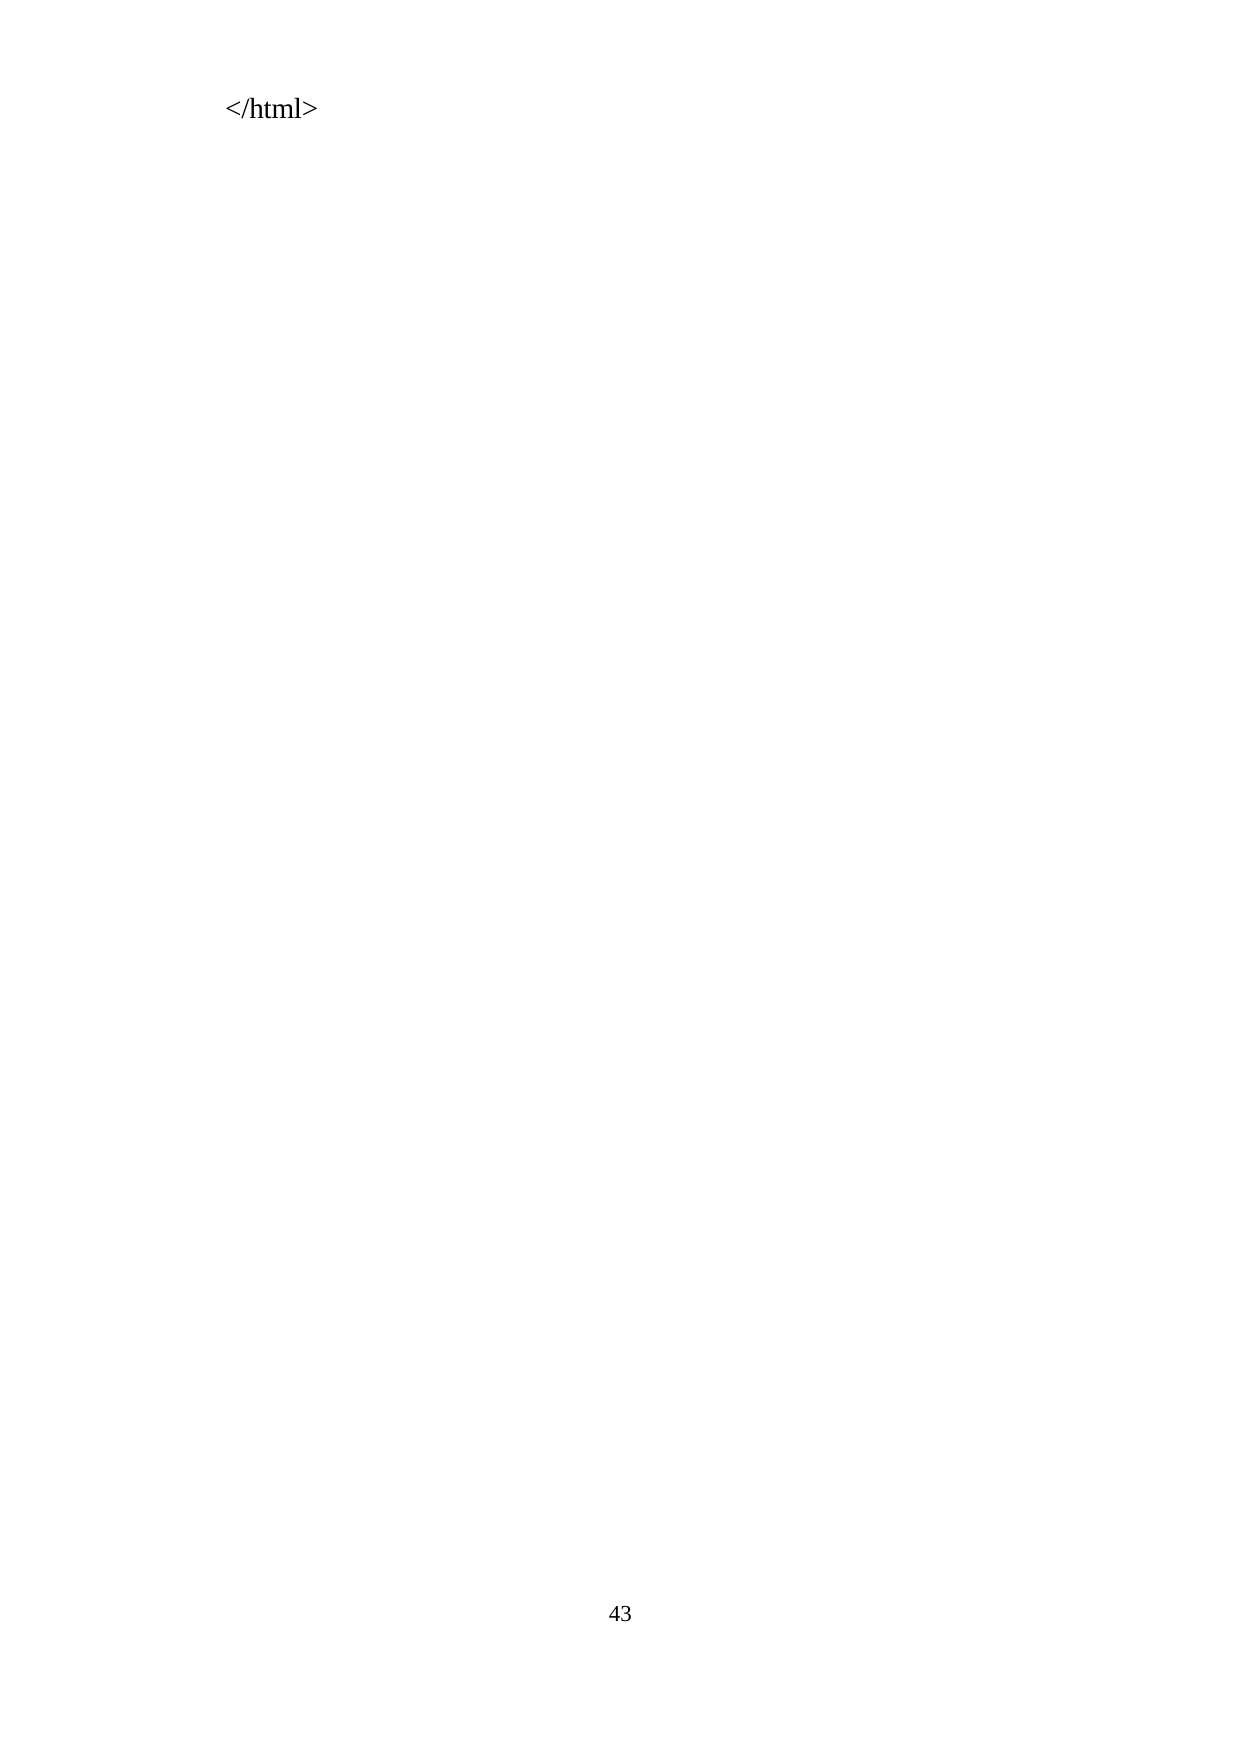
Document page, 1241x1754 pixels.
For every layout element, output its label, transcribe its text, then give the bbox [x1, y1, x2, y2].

text </html> [225, 92, 1181, 125]
